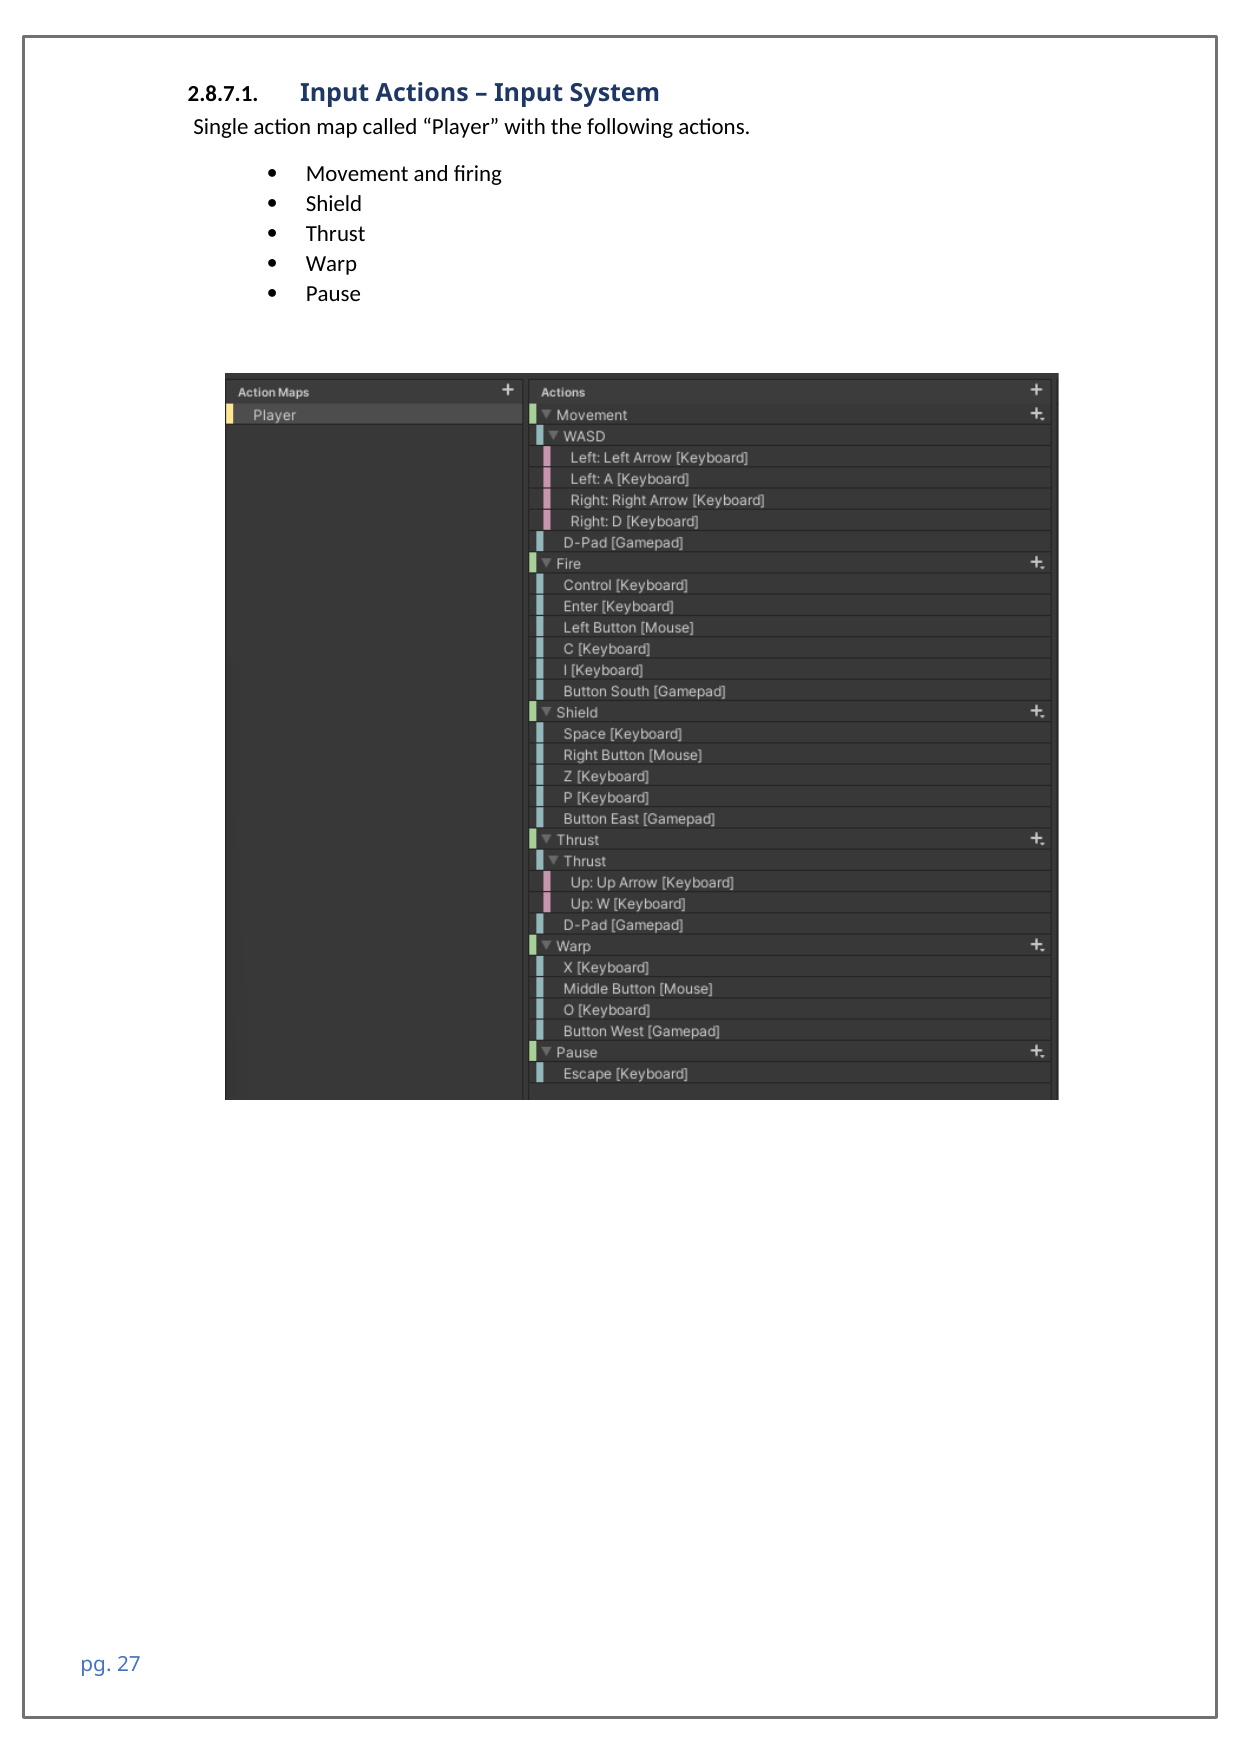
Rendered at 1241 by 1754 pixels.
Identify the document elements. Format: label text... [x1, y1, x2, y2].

list Shield [268, 189, 1165, 217]
picture [225, 373, 1059, 1100]
list Movement and firing [268, 159, 1165, 187]
list Warp [268, 249, 1165, 277]
text Single action map called “Player” with the following actions. [193, 112, 1165, 140]
list Pause [268, 279, 1165, 307]
subtitle Input Actions – Input System [187, 75, 1165, 109]
list Thrust [268, 219, 1165, 247]
